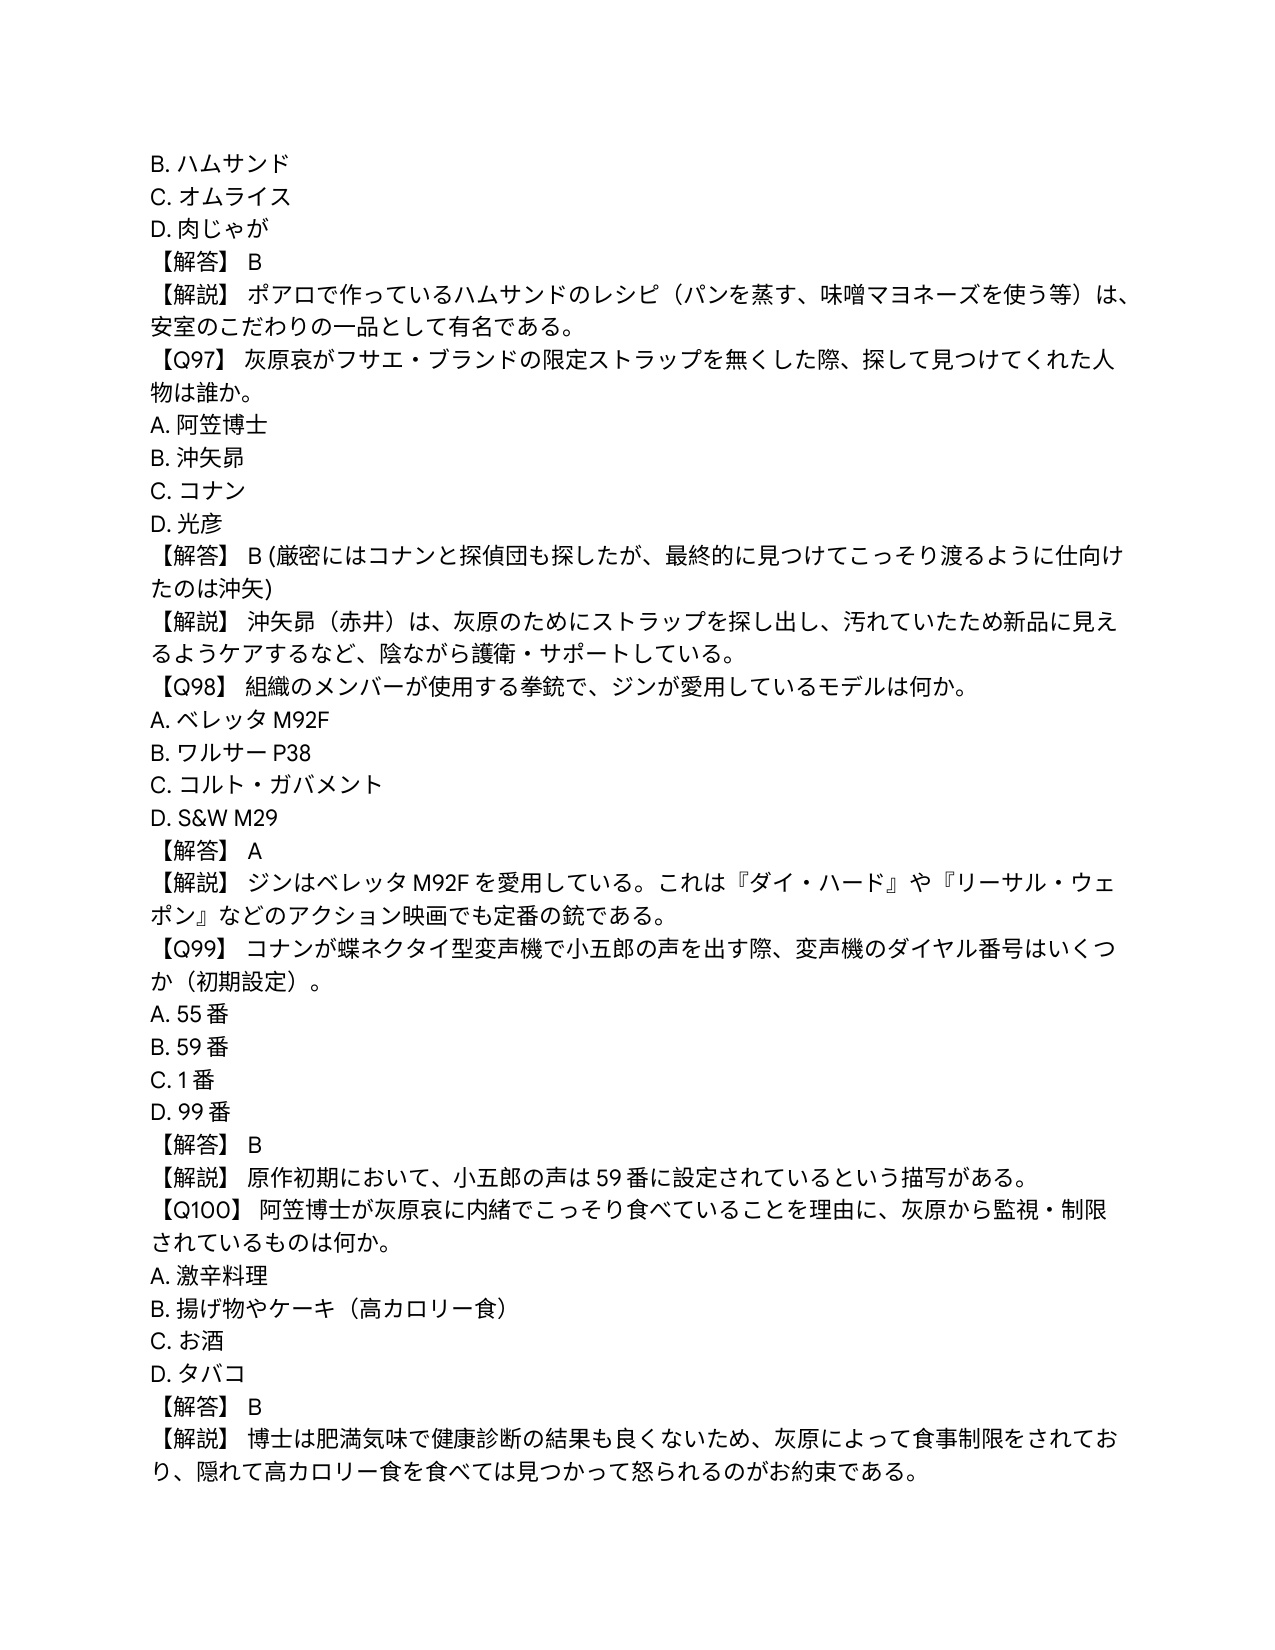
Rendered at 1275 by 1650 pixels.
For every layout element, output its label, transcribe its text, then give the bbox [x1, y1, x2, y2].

text D. タバコ [150, 1360, 1125, 1389]
text D. 光彦 [150, 510, 1125, 538]
text 【解説】 沖矢昴（赤井）は、灰原のためにストラップを探し出し、汚れていたため新品に見えるようケアするなど、陰ながら護衛・サポートしている。 [150, 608, 1125, 669]
text 【解答】 B [150, 1131, 1125, 1160]
text C. 1番 [150, 1066, 1125, 1094]
text B. 揚げ物やケーキ（高カロリー食） [150, 1295, 1125, 1323]
text C. お酒 [150, 1327, 1125, 1356]
text B. 沖矢昴 [150, 444, 1125, 473]
text C. コルト・ガバメント [150, 771, 1125, 800]
text 【Q99】 コナンが蝶ネクタイ型変声機で小五郎の声を出す際、変声機のダイヤル番号はいくつか（初期設定）。 [150, 935, 1125, 996]
text 【解答】 B (厳密にはコナンと探偵団も探したが、最終的に見つけてこっそり渡るように仕向けたのは沖矢) [150, 542, 1125, 604]
text C. コナン [150, 477, 1125, 506]
text 【解説】 ポアロで作っているハムサンドのレシピ（パンを蒸す、味噌マヨネーズを使う等）は、安室のこだわりの一品として有名である。 [150, 281, 1125, 342]
text A. ベレッタM92F [150, 706, 1125, 735]
text 【解説】 原作初期において、小五郎の声は59番に設定されているという描写がある。 [150, 1164, 1125, 1193]
text D. S&W M29 [150, 804, 1125, 833]
text 【Q97】 灰原哀がフサエ・ブランドの限定ストラップを無くした際、探して見つけてくれた人物は誰か。 [150, 346, 1125, 408]
text D. 99番 [150, 1098, 1125, 1127]
text 【Q100】 阿笠博士が灰原哀に内緒でこっそり食べていることを理由に、灰原から監視・制限されているものは何か。 [150, 1197, 1125, 1258]
text B. ワルサーP38 [150, 739, 1125, 767]
text 【解説】 博士は肥満気味で健康診断の結果も良くないため、灰原によって食事制限をされており、隠れて高カロリー食を食べては見つかって怒られるのがお約束である。 [150, 1426, 1125, 1487]
text A. 阿笠博士 [150, 412, 1125, 440]
text 【解答】 B [150, 1393, 1125, 1422]
text 【解答】 B [150, 248, 1125, 277]
text A. 55番 [150, 1000, 1125, 1029]
text 【Q98】 組織のメンバーが使用する拳銃で、ジンが愛用しているモデルは何か。 [150, 673, 1125, 702]
text C. オムライス [150, 183, 1125, 211]
text 【解説】 ジンはベレッタM92Fを愛用している。これは『ダイ・ハード』や『リーサル・ウェポン』などのアクション映画でも定番の銃である。 [150, 869, 1125, 931]
text B. ハムサンド [150, 150, 1125, 179]
text B. 59番 [150, 1033, 1125, 1062]
text D. 肉じゃが [150, 215, 1125, 244]
text 【解答】 A [150, 837, 1125, 866]
text A. 激辛料理 [150, 1262, 1125, 1291]
